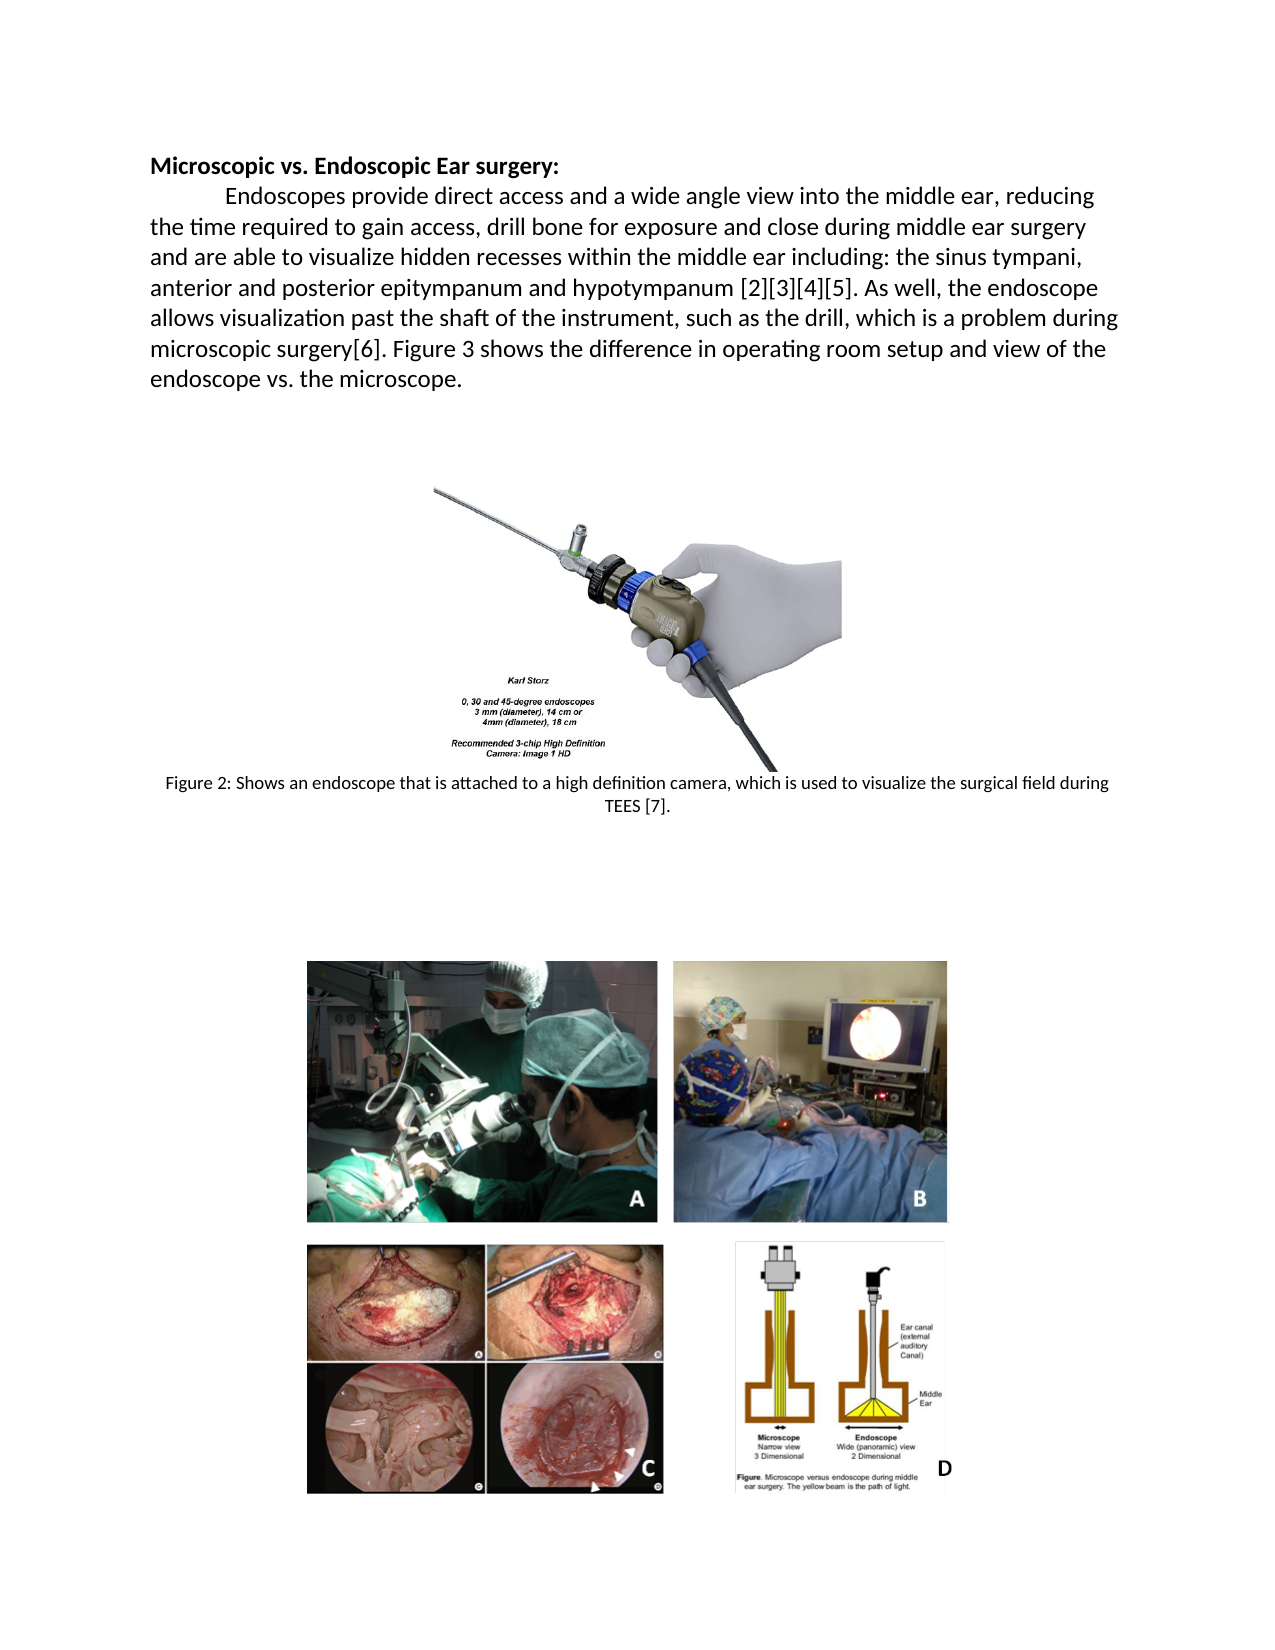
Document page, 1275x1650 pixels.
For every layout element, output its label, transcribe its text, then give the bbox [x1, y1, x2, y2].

text Microscopic vs. Endoscopic Ear surgery: [150, 150, 1125, 181]
text Figure 2: Shows an endoscope that is attached to a high definition camera, which is used to visualize the surgical field during TEES [7]. [150, 771, 1125, 817]
picture [433, 485, 842, 772]
text Endoscopes provide direct access and a wide angle view into the middle ear, reducing the time required to gain access, drill bone for exposure and close during middle ear surgery and are able to visualize hidden recesses within the middle ear including: the sinus tympani, anterior and posterior epitympanum and hypotympanum [2][3][4][5]. As well, the endoscope allows visualization past the shaft of the instrument, such as the drill, which is a problem during microscopic surgery[6]. Figure 3 shows the difference in operating room setup and view of the endoscope vs. the microscope. [150, 181, 1125, 394]
picture [306, 960, 969, 1495]
